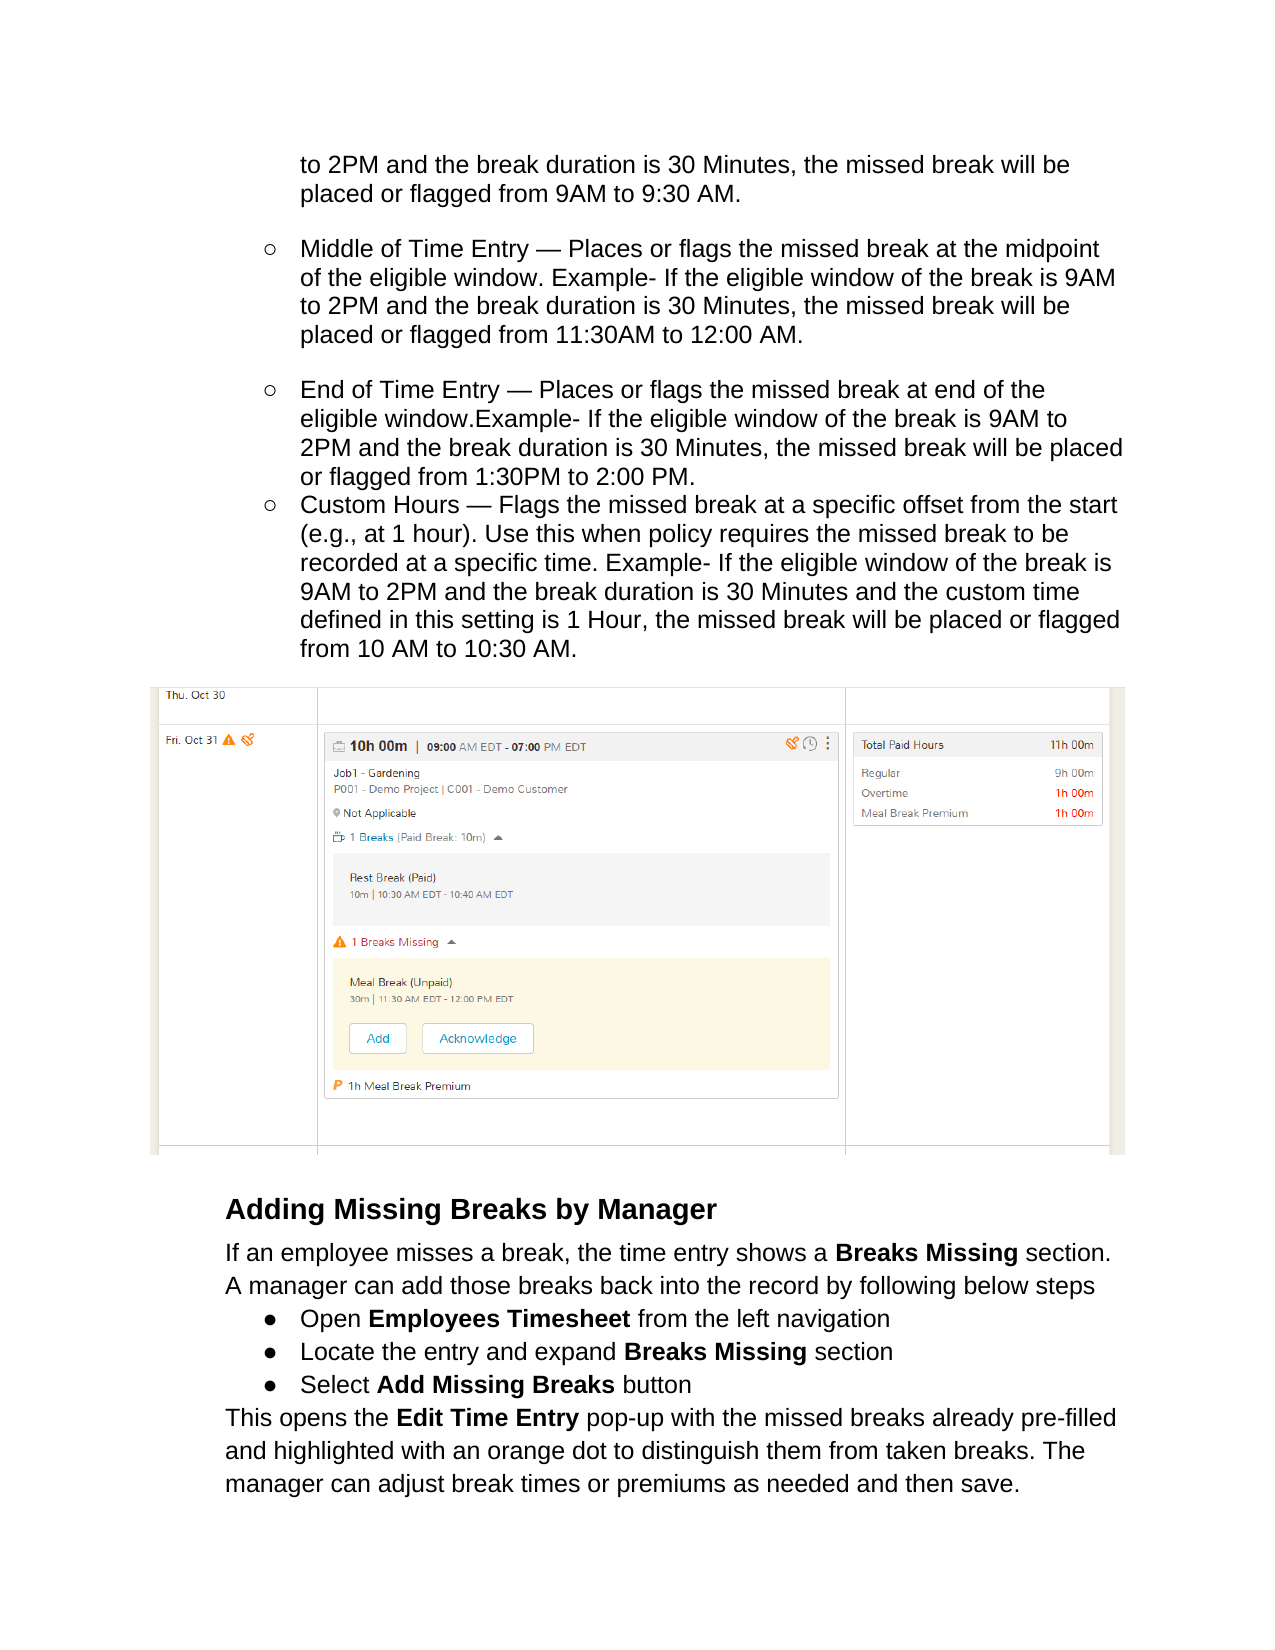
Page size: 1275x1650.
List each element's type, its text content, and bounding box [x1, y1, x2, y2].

text If an employee misses a break, the time entry shows a Breaks Missing section. A manager can add those breaks back into the record by following below steps [225, 1238, 1125, 1300]
subtitle Adding Missing Breaks by Manager [225, 1192, 1125, 1225]
list Select Add Missing Breaks button [262, 1370, 1125, 1399]
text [225, 1403, 1125, 1498]
list End of Time Entry — Places or flags the missed break at end of the eligible window.Example- If the eligible window of the break is 9AM to 2PM and the break duration is 30 Minutes, the missed break will be placed or flagged from 1:30PM to 2:00 PM. [262, 375, 1125, 490]
picture [150, 687, 1125, 1155]
list Locate the entry and expand Breaks Missing section [262, 1337, 1125, 1366]
list Custom Hours — Flags the missed break at a specific offset from the start (e.g., at 1 hour). Use this when policy requires the missed break to be recorded at a specific time. Example- If the eligible window of the break is 9AM to 2PM and the break duration is 30 Minutes and the custom time defined in this setting is 1 Hour, the missed break will be placed or flagged from 10 AM to 10:30 AM. [262, 490, 1125, 663]
list Middle of Time Entry — Places or flags the missed break at the midpoint of the eligible window. Example- If the eligible window of the break is 9AM to 2PM and the break duration is 30 Minutes, the missed break will be placed or flagged from 11:30AM to 12:00 AM. [262, 234, 1125, 375]
list Open Employees Timesheet from the left navigation [262, 1304, 1125, 1333]
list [262, 150, 1125, 234]
